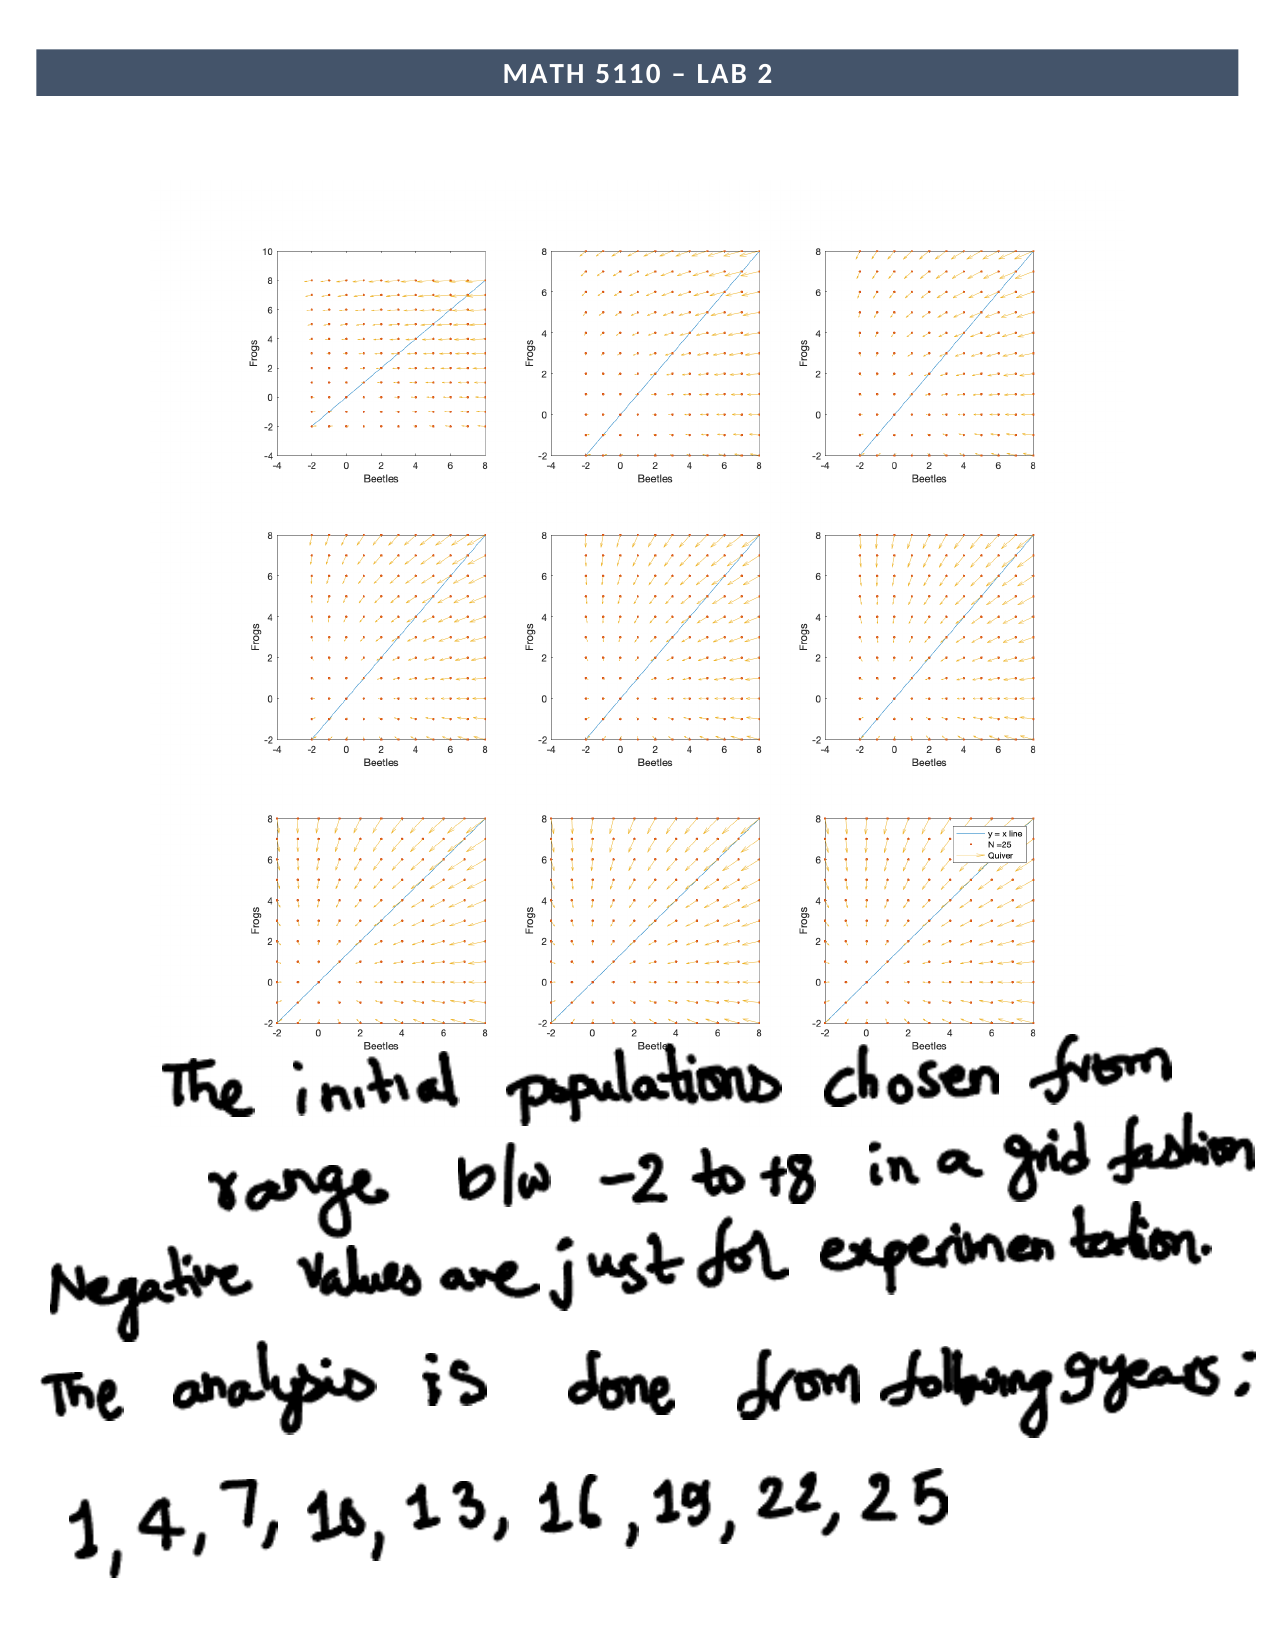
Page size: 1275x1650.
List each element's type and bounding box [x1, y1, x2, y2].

picture [568, 1350, 675, 1415]
picture [69, 1479, 278, 1578]
picture [40, 1372, 124, 1421]
picture [150, 180, 1255, 1295]
picture [737, 1348, 860, 1420]
picture [653, 1468, 948, 1544]
picture [880, 1346, 1256, 1438]
picture [307, 1481, 509, 1561]
picture [50, 1142, 816, 1435]
picture [422, 1353, 487, 1406]
picture [539, 1474, 639, 1549]
